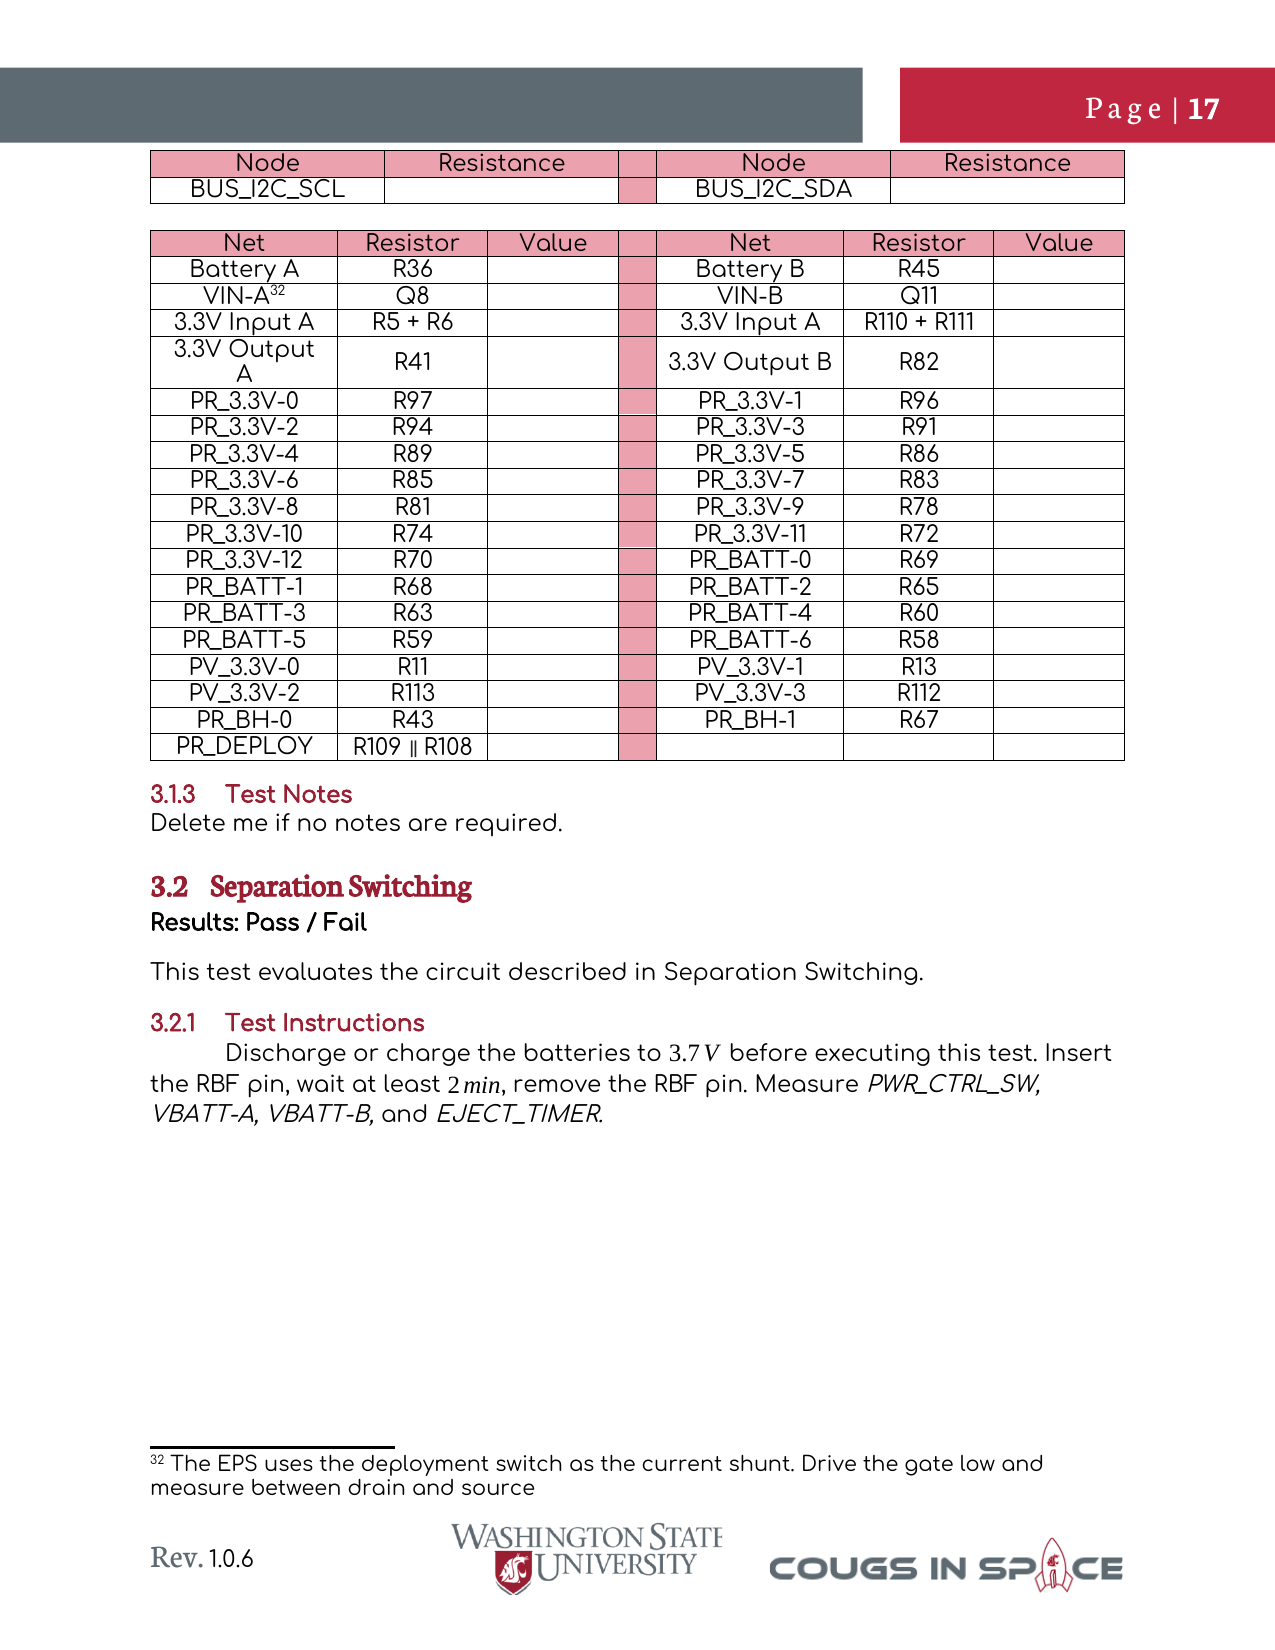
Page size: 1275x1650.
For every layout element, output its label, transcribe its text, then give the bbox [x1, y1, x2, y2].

table_cell R68 [338, 575, 487, 601]
table_cell PR_3.3V-7 [657, 469, 843, 494]
table_cell R70 [338, 549, 487, 574]
table_cell 3.3V Input A [151, 310, 337, 336]
table_cell R65 [844, 575, 993, 601]
table_cell [619, 734, 656, 760]
table_cell [385, 178, 618, 203]
table_cell PR_3.3V-9 [657, 495, 843, 521]
table_cell R60 [844, 602, 993, 627]
table_cell R63 [338, 602, 487, 627]
table_cell R72 [844, 522, 993, 547]
table_cell PR_BATT-2 [657, 575, 843, 601]
subtitle Separation Switching [150, 862, 1125, 904]
subtitle Test Notes [150, 782, 1125, 808]
table_cell [994, 310, 1124, 336]
table_cell [488, 734, 618, 760]
table_cell [619, 389, 656, 414]
table_cell [994, 284, 1124, 309]
table_cell [488, 681, 618, 707]
table_header [619, 231, 656, 256]
table_cell PR_3.3V-8 [151, 495, 337, 521]
table_cell [994, 655, 1124, 680]
table_cell [619, 495, 656, 521]
table_cell R91 [844, 416, 993, 441]
table_cell PR_BATT-5 [151, 628, 337, 654]
table_cell BUS_I2C_SCL [151, 178, 384, 203]
table_cell [994, 469, 1124, 494]
table_cell VIN-A [151, 284, 337, 309]
table_cell 3.3V Input A [657, 310, 843, 336]
table_cell PR_3.3V-10 [151, 522, 337, 547]
table_cell [994, 337, 1124, 388]
table_cell [488, 522, 618, 547]
text Discharge or charge the batteries to before executing this test. Insert the RBF pin, wait at least , remove the RBF pin. Measure PWR_CTRL_SW, VBATT-A, VBATT-B, and EJECT_TIMER. [150, 1040, 1125, 1128]
table_cell [994, 734, 1124, 760]
table_cell [994, 416, 1124, 441]
table_cell Q8 [338, 284, 487, 309]
table_cell [488, 310, 618, 336]
table_cell [488, 469, 618, 494]
table_cell R36 [338, 257, 487, 283]
table_cell [488, 442, 618, 468]
table_cell [994, 257, 1124, 283]
table_cell [844, 734, 993, 760]
table_cell R74 [338, 522, 487, 547]
table_cell PV_3.3V-2 [151, 681, 337, 707]
table_cell R11 [338, 655, 487, 680]
table_cell R97 [338, 389, 487, 414]
table_cell [619, 284, 656, 309]
table_cell Battery A [151, 257, 337, 283]
table_cell [619, 681, 656, 707]
table_cell [488, 389, 618, 414]
table_cell [994, 575, 1124, 601]
table_header Value [488, 231, 618, 256]
table_cell R5 + R6 [338, 310, 487, 336]
table_cell R69 [844, 549, 993, 574]
table_cell [488, 337, 618, 388]
table_cell [657, 734, 843, 760]
table_cell PR_BATT-0 [657, 549, 843, 574]
table_cell [619, 602, 656, 627]
table_cell [619, 337, 656, 388]
table_cell [488, 416, 618, 441]
subtitle Test Instructions [150, 1011, 1125, 1036]
table_cell R45 [844, 257, 993, 283]
table_cell PR_BH-1 [657, 708, 843, 733]
table_cell R109 ∥ R108 [338, 734, 408, 760]
table_cell [994, 389, 1124, 414]
table_cell R94 [338, 416, 487, 441]
table_cell R89 [338, 442, 487, 468]
table_cell [619, 469, 656, 494]
table_cell [619, 655, 656, 680]
table_cell [994, 708, 1124, 733]
table_cell R13 [844, 655, 993, 680]
table_cell BUS_I2C_SDA [657, 178, 890, 203]
table_cell R41 [338, 337, 487, 388]
table_cell PR_3.3V-11 [657, 522, 843, 547]
table_cell R81 [338, 495, 487, 521]
table_cell [994, 681, 1124, 707]
table_cell R82 [844, 337, 993, 388]
table_header Resistance [891, 151, 1124, 177]
table_cell PR_BATT-4 [657, 602, 843, 627]
table_header [619, 151, 656, 177]
table_cell PV_3.3V-3 [657, 681, 843, 707]
table_cell PR_DEPLOY [151, 734, 337, 760]
table_cell PR_3.3V-2 [151, 416, 337, 441]
table_cell [994, 602, 1124, 627]
table_cell R86 [844, 442, 993, 468]
table_cell [619, 257, 656, 283]
table_cell [891, 178, 1124, 203]
text Delete me if no notes are required. [150, 812, 1125, 837]
table_cell R110 + R111 [844, 310, 993, 336]
table_cell [488, 708, 618, 733]
table_header Resistor [338, 231, 487, 256]
table_cell R96 [844, 389, 993, 414]
table_header Node [151, 151, 384, 177]
table_cell [619, 522, 656, 547]
text This test evaluates the circuit described in Separation Switching. [150, 961, 1125, 986]
table_cell [619, 575, 656, 601]
table_cell PR_3.3V-1 [657, 389, 843, 414]
table_header Value [994, 231, 1124, 256]
table_cell PR_3.3V-12 [151, 549, 337, 574]
table_header Net [151, 231, 337, 256]
table_cell R78 [844, 495, 993, 521]
table_cell R59 [338, 628, 487, 654]
table_cell R85 [338, 469, 487, 494]
table_cell [488, 628, 618, 654]
table_cell [619, 549, 656, 574]
table_cell [488, 257, 618, 283]
table_cell PR_3.3V-4 [151, 442, 337, 468]
table_cell PR_3.3V-6 [151, 469, 337, 494]
table_cell [619, 442, 656, 468]
table_cell R113 [338, 681, 487, 707]
table_cell R43 [338, 708, 487, 733]
table_cell PR_BATT-6 [657, 628, 843, 654]
picture [769, 1537, 1123, 1594]
table_cell [488, 284, 618, 309]
table_header Node [657, 151, 890, 177]
table_cell PV_3.3V-0 [151, 655, 337, 680]
table_cell [994, 495, 1124, 521]
table_cell [619, 178, 656, 203]
text Results: Pass / Fail [150, 910, 1125, 936]
table_cell [619, 310, 656, 336]
table_cell Q11 [844, 284, 993, 309]
table_cell [994, 442, 1124, 468]
table_cell R109 ∥ R108 [423, 734, 487, 760]
table_cell Battery B [657, 257, 843, 283]
table_cell [488, 575, 618, 601]
table_cell [619, 416, 656, 441]
table_cell [488, 655, 618, 680]
table_header Resistor [844, 231, 993, 256]
table_cell VIN-B [657, 284, 843, 309]
table_cell PR_BATT-3 [151, 602, 337, 627]
table_cell [994, 522, 1124, 547]
table_cell PV_3.3V-1 [657, 655, 843, 680]
picture [450, 1522, 723, 1595]
table_cell PR_BATT-1 [151, 575, 337, 601]
table_header Resistance [385, 151, 618, 177]
table_cell [994, 628, 1124, 654]
table_cell PR_3.3V-0 [151, 389, 337, 414]
table_cell [619, 628, 656, 654]
table_cell PR_BH-0 [151, 708, 337, 733]
table_cell R67 [844, 708, 993, 733]
table_cell R58 [844, 628, 993, 654]
table_header Net [657, 231, 843, 256]
table_cell [488, 495, 618, 521]
table_cell PR_3.3V-5 [657, 442, 843, 468]
table_cell [488, 602, 618, 627]
table_cell R112 [844, 681, 993, 707]
table_cell [619, 708, 656, 733]
table_cell PR_3.3V-3 [657, 416, 843, 441]
table_cell 3.3V Output A [151, 337, 337, 388]
table_cell R83 [844, 469, 993, 494]
table_cell [488, 549, 618, 574]
table_cell 3.3V Output B [657, 337, 843, 388]
table_cell [994, 549, 1124, 574]
